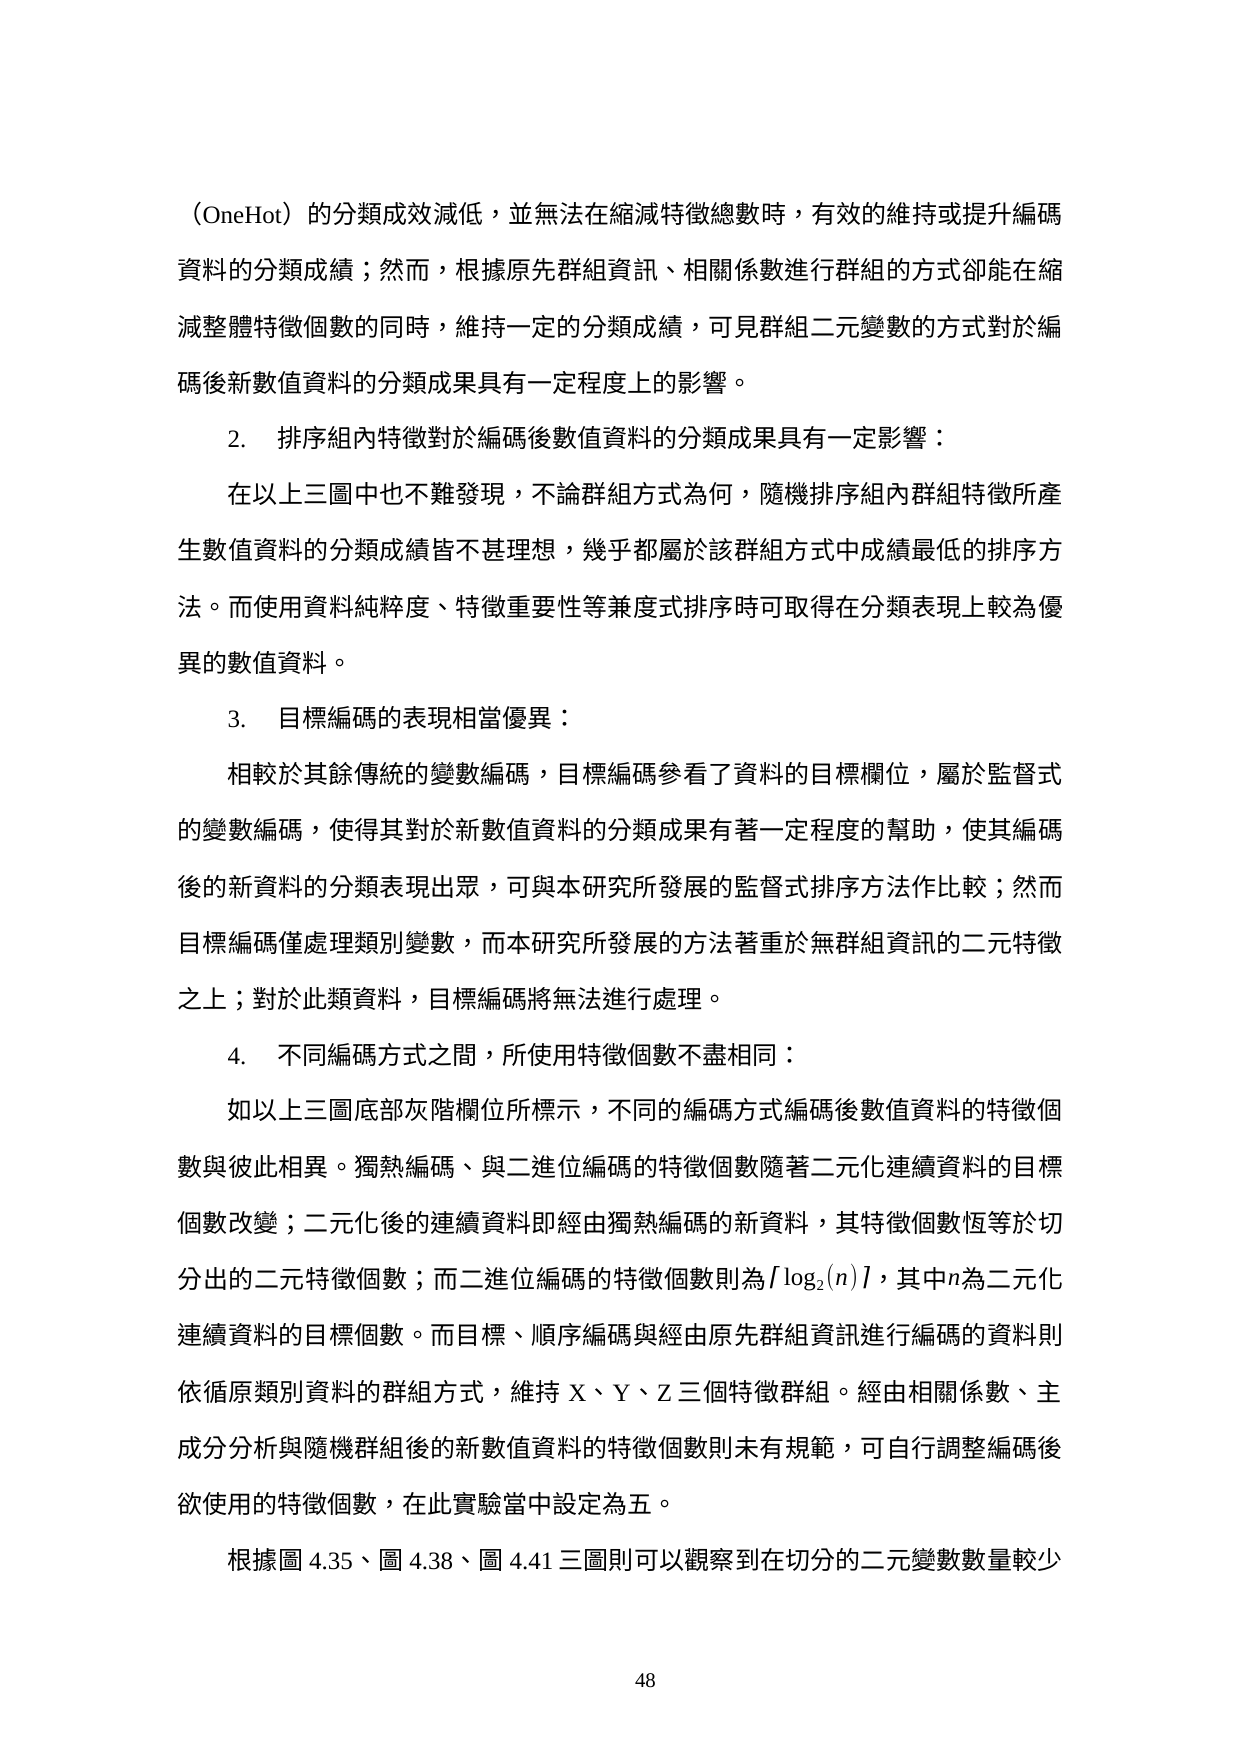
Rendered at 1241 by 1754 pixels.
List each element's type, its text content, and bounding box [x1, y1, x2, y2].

list 排序組內特徵對於編碼後數值資料的分類成果具有一定影響： [227, 418, 1063, 456]
text 如以上三圖底部灰階欄位所標示，不同的編碼方式編碼後數值資料的特徵個數與彼此相異。獨熱編碼、與二進位編碼的特徵個數隨著二元化連續資料的目標個數改變；二元化後的連續資料即經由獨熱編碼的新資料，其特徵個數恆等於切分出的二元特徵個數；而二進位編碼的特徵個數則為，其中為二元化連續資料的目標個數。而目標、順序編碼與經由原先群組資訊進行編碼的資料則依循原類別資料的群組方式，維持X、Y、Z三個特徵群組。經由相關係數、主成分分析與隨機群組後的新數值資料的特徵個數則未有規範，可自行調整編碼後欲使用的特徵個數，在此實驗當中設定為五。 [177, 1090, 1063, 1521]
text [177, 1539, 1063, 1577]
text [177, 194, 1063, 400]
list 不同編碼方式之間，所使用特徵個數不盡相同： [227, 1034, 1063, 1072]
text 在以上三圖中也不難發現，不論群組方式為何，隨機排序組內群組特徵所產生數值資料的分類成績皆不甚理想，幾乎都屬於該群組方式中成績最低的排序方法。而使用資料純粹度、特徵重要性等兼度式排序時可取得在分類表現上較為優異的數值資料。 [177, 474, 1063, 680]
list 目標編碼的表現相當優異： [227, 698, 1063, 736]
text 相較於其餘傳統的變數編碼，目標編碼參看了資料的目標欄位，屬於監督式的變數編碼，使得其對於新數值資料的分類成果有著一定程度的幫助，使其編碼後的新資料的分類表現出眾，可與本研究所發展的監督式排序方法作比較；然而，目標編碼僅處理類別變數，而本研究所發展的方法著重於無群組資訊的二元特徵之上；對於此類資料，目標編碼將無法進行處理。 [177, 754, 1063, 1016]
